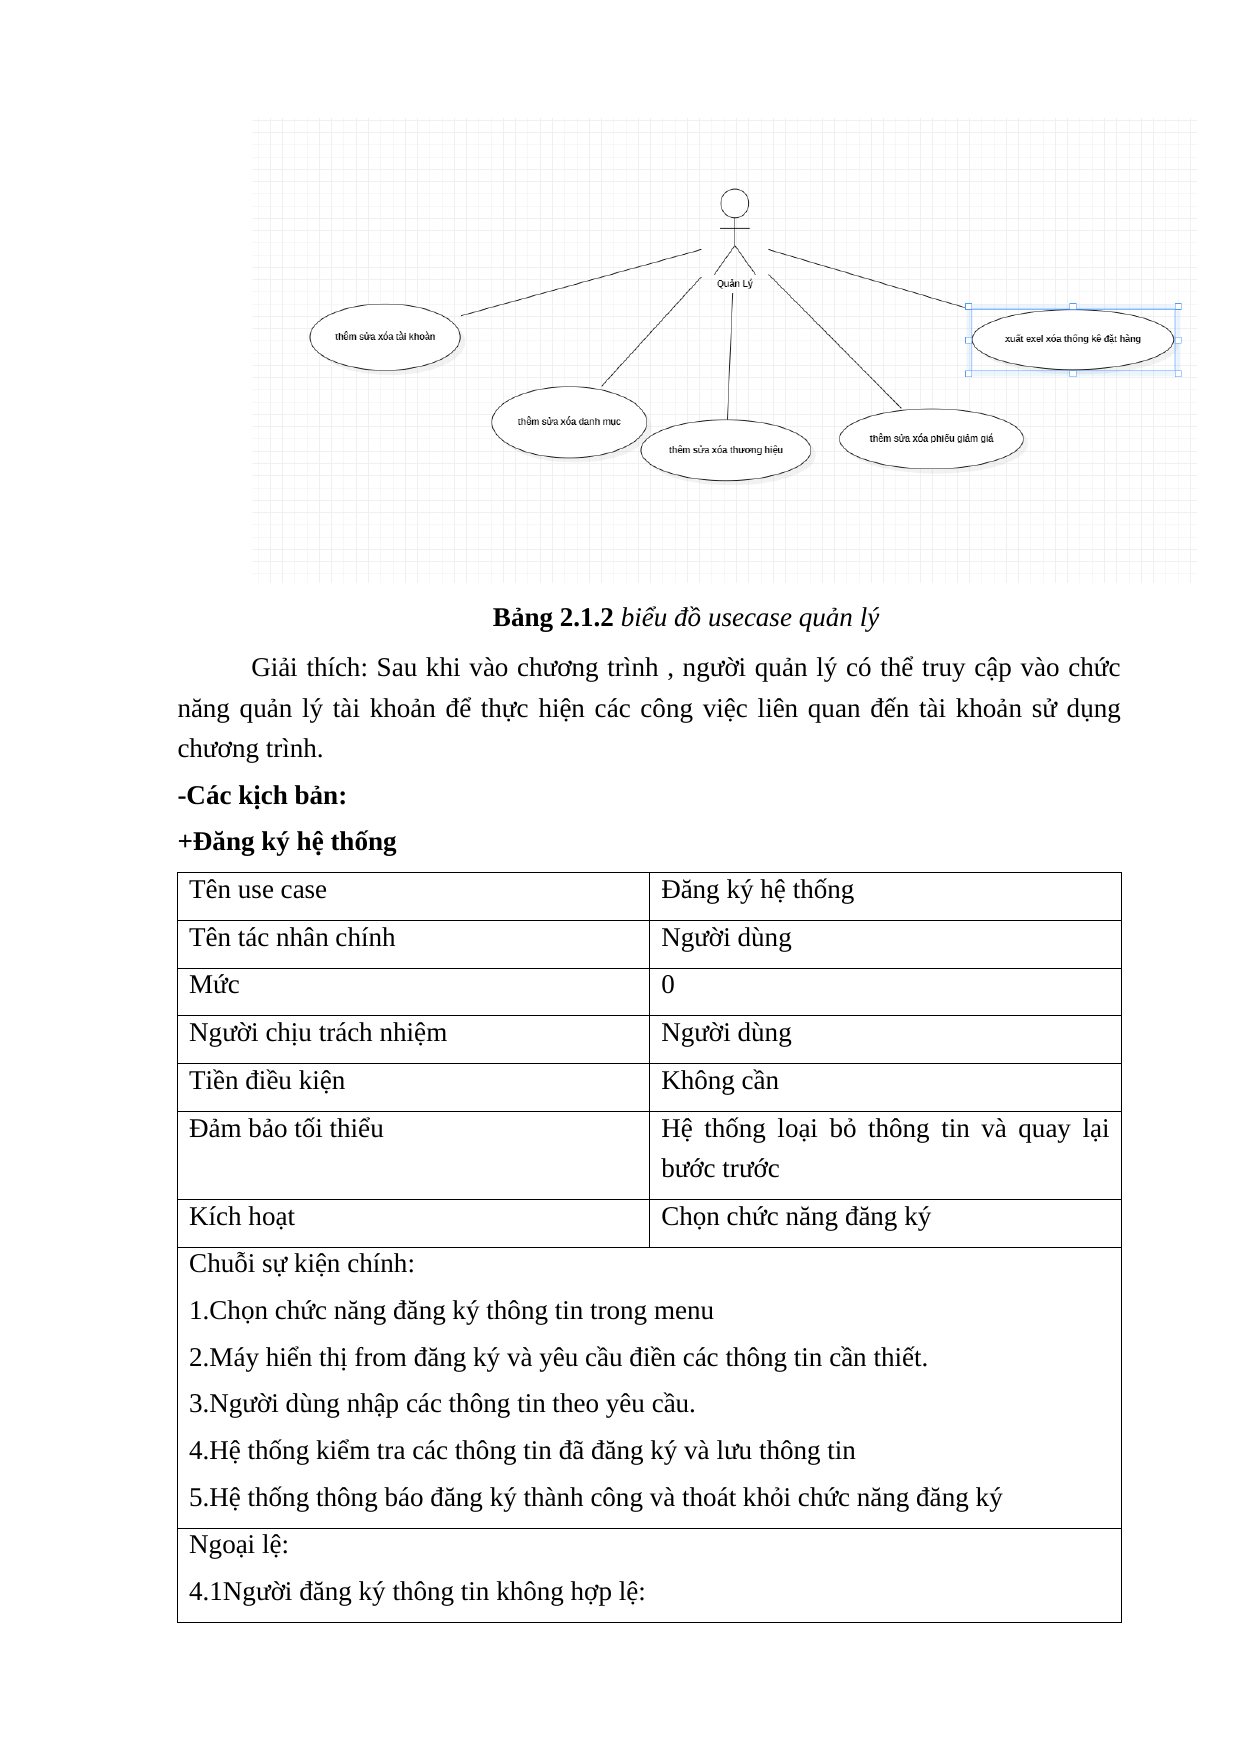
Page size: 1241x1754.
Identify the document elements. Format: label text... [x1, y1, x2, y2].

table_cell 0 [650, 969, 1121, 1015]
text -Các kịch bản: [177, 779, 1122, 810]
text Giải thích: Sau khi vào chương trình , người quản lý có thể truy cập vào chức năng quản lý tài khoản để thực hiện các công việc liên quan đến tài khoản sử dụng chương trình. [177, 651, 1122, 763]
text Bảng 2.1.2 biểu đồ usecase quản lý [252, 602, 1122, 633]
table_header Đăng ký hệ thống [650, 873, 1121, 920]
table_cell Tiền điều kiện [178, 1064, 649, 1111]
table_cell Người dùng [650, 921, 1121, 968]
table_cell Tên tác nhân chính [178, 921, 649, 968]
table_cell Người chịu trách nhiệm [178, 1016, 649, 1063]
picture [252, 118, 1198, 583]
table_cell Mức [178, 969, 649, 1015]
table_cell Chọn chức năng đăng ký [650, 1200, 1121, 1247]
table_header Tên use case [178, 873, 649, 920]
table_cell Đảm bảo tối thiểu [178, 1112, 649, 1199]
table_cell Không cần [650, 1064, 1121, 1111]
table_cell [178, 1529, 1121, 1622]
table_cell Kích hoạt [178, 1200, 649, 1247]
table_cell Hệ thống loại bỏ thông tin và quay lại bước trước [650, 1112, 1121, 1199]
table_cell Người dùng [650, 1016, 1121, 1063]
table_cell Chuỗi sự kiện chính: 1.Chọn chức năng đăng ký thông tin trong menu 2.Máy hiển thị from đăng ký và yêu cầu điền các thông tin cần thiết. 3.Người dùng nhập các thông tin theo yêu cầu. 4.Hệ thống kiểm tra các thông tin đã đăng ký và lưu thông tin 5.Hệ thống thông báo đăng ký thành công và thoát khỏi chức năng đăng ký [178, 1248, 1121, 1528]
text +Đăng ký hệ thống [177, 826, 1122, 857]
